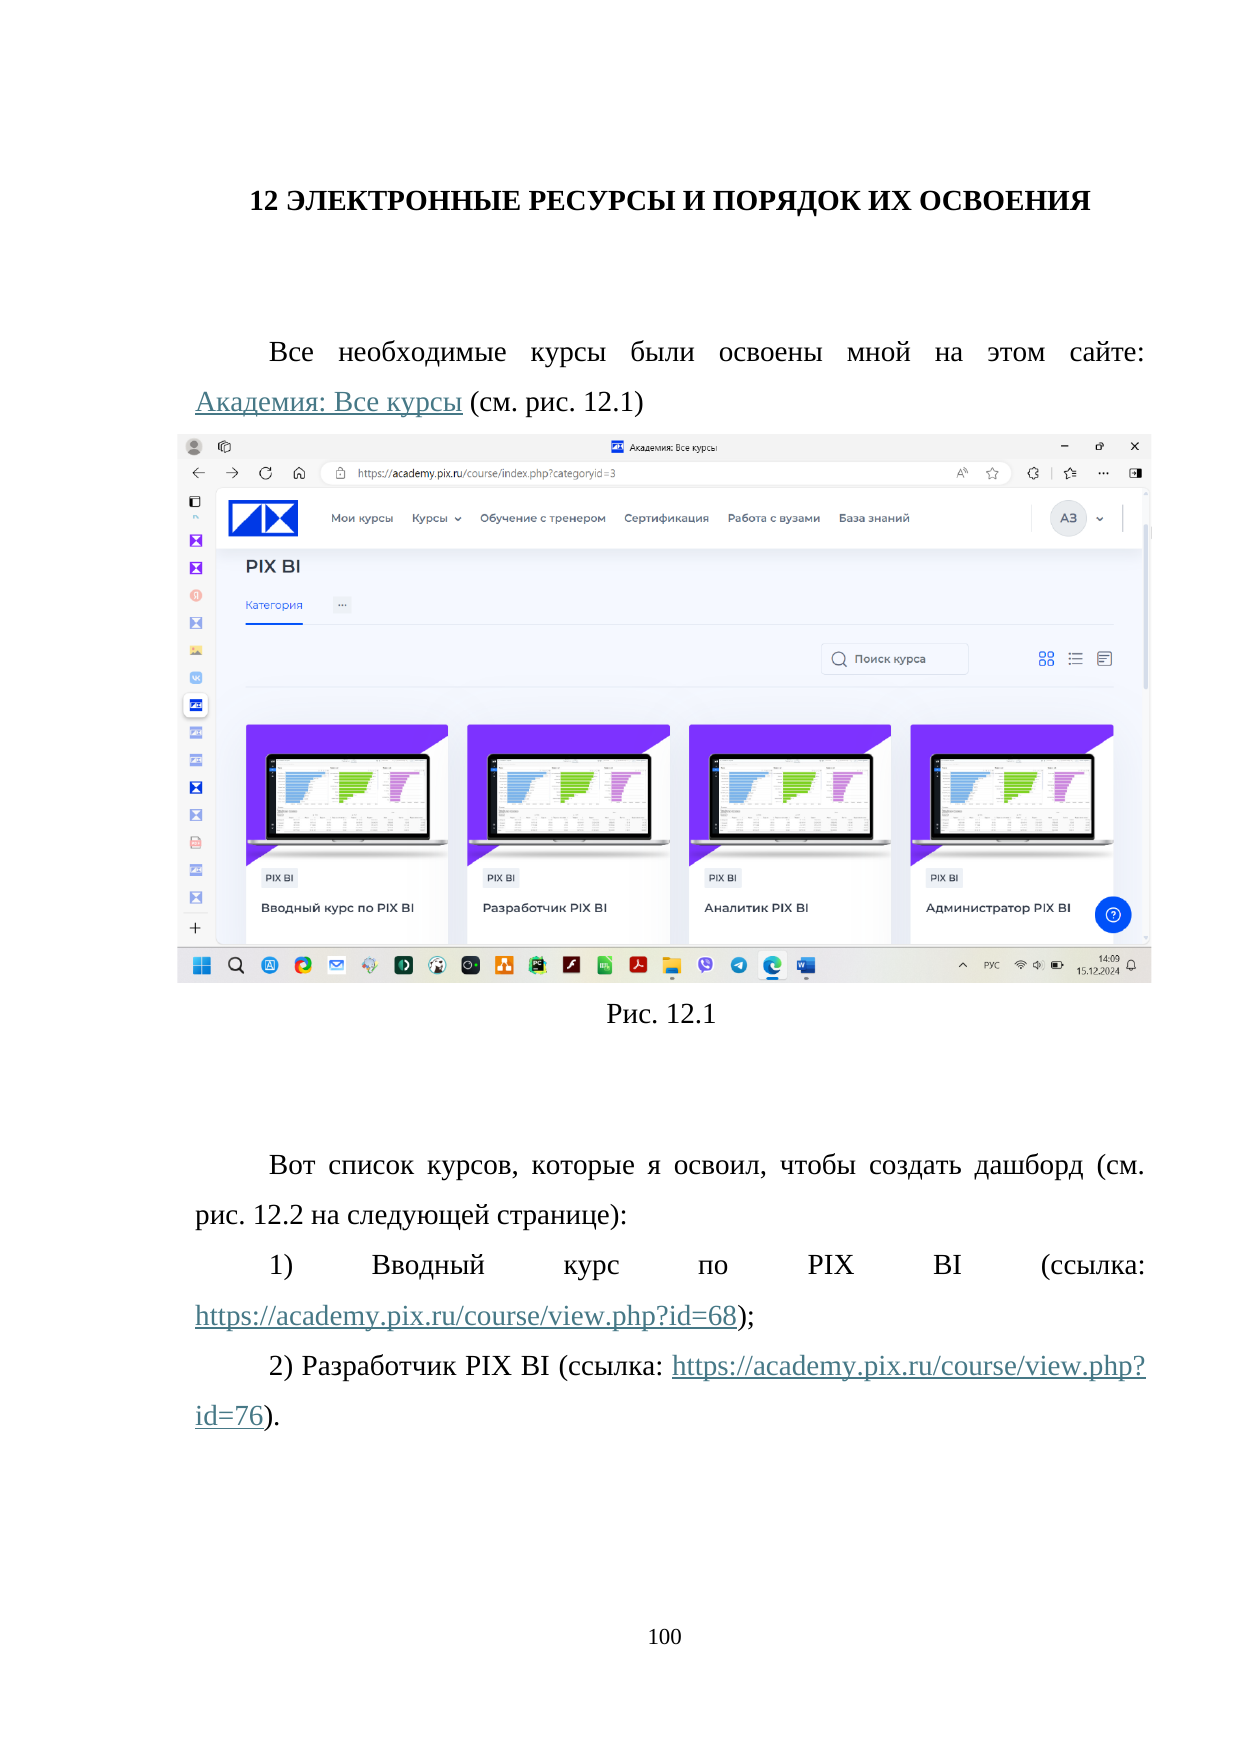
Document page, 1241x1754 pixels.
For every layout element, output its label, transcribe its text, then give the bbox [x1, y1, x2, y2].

text Вот список курсов, которые я освоил, чтобы создать дашборд (см. рис. 12.2 на следующей странице): [195, 1147, 1146, 1231]
picture [177, 434, 1152, 983]
text Рис. 12.1 [177, 996, 1146, 1029]
text Все необходимые курсы были освоены мной на этом сайте: Академия: Все курсы (см. рис. 12.1) [195, 334, 1146, 418]
text 1) Вводный курс по PIX BI (ссылка: https://academy.pix.ru/course/view.php?id=68); [195, 1247, 1146, 1331]
text 2) Разработчик PIX BI (ссылка: https://academy.pix.ru/course/view.php?id=76). [195, 1348, 1146, 1432]
text 12 ЭЛЕКТРОННЫЕ РЕСУРСЫ И ПОРЯДОК ИХ ОСВОЕНИЯ [195, 183, 1146, 217]
